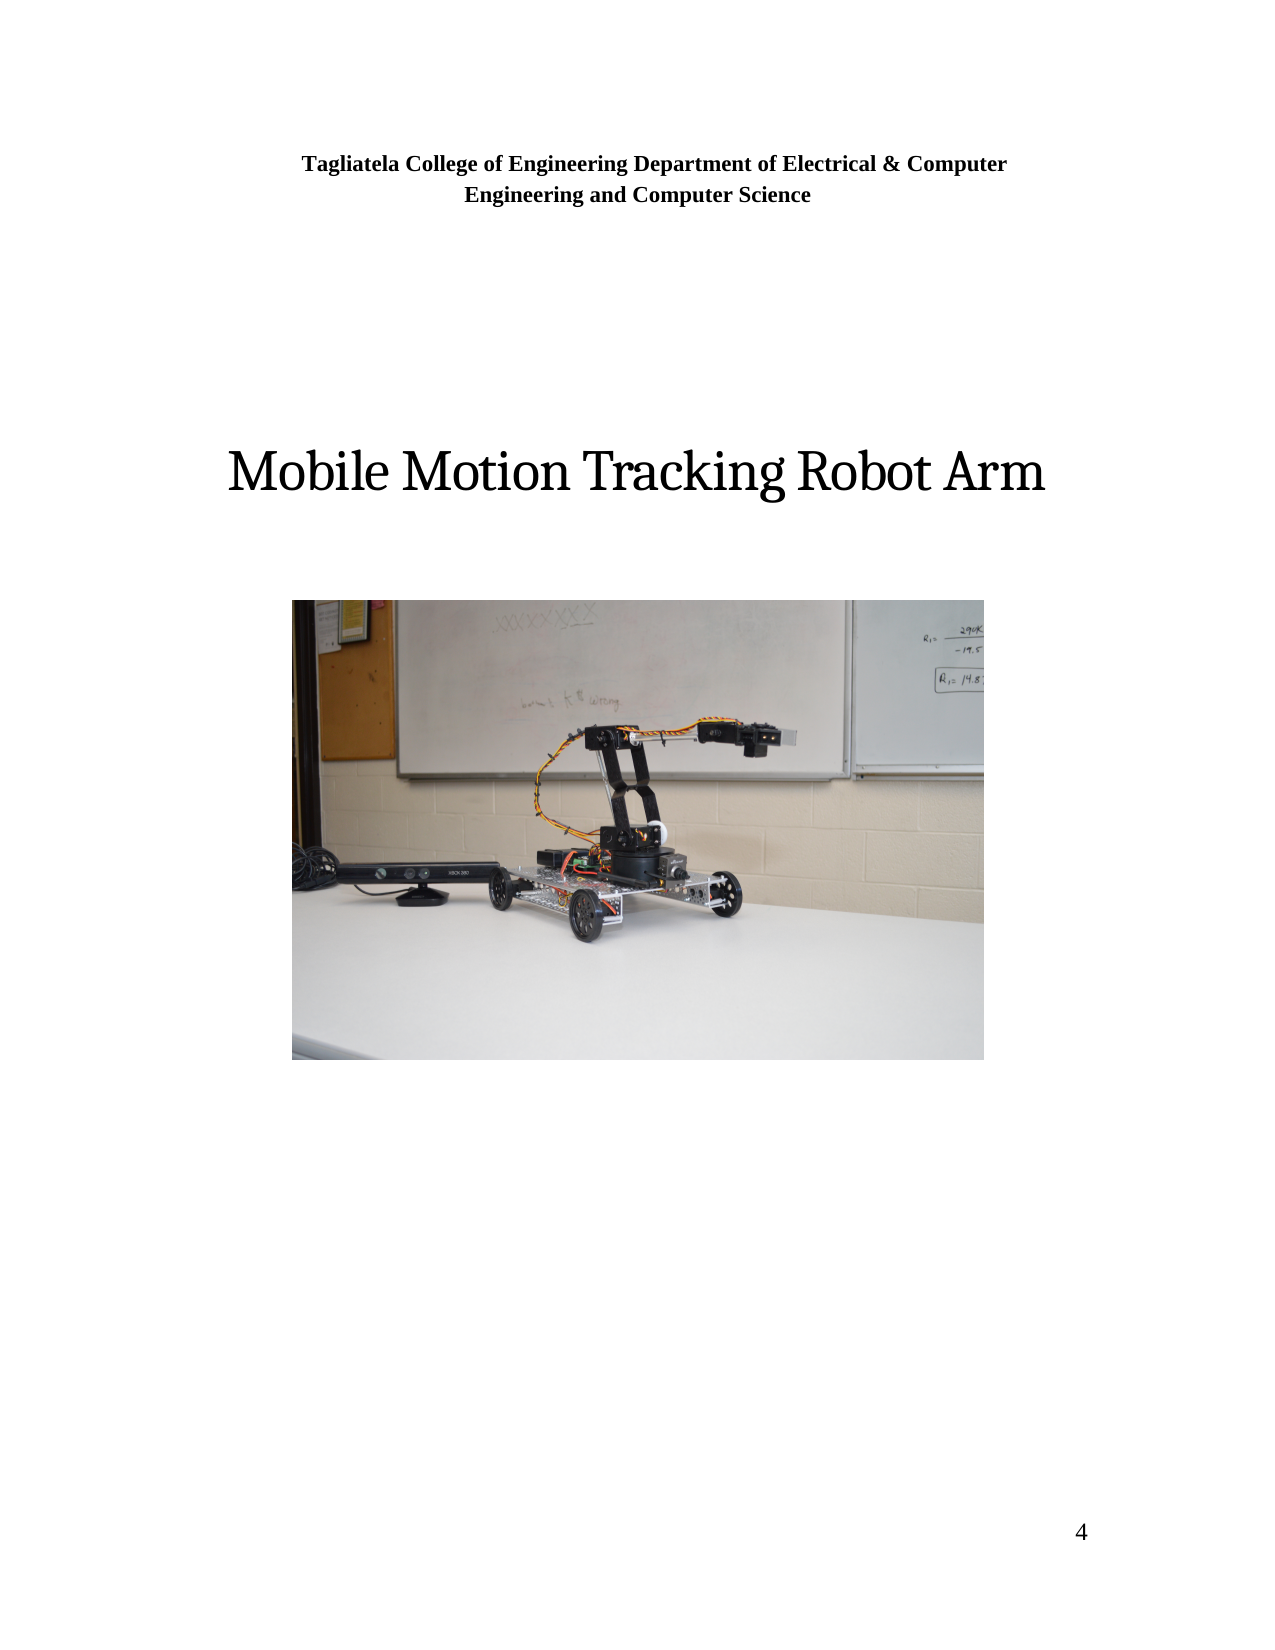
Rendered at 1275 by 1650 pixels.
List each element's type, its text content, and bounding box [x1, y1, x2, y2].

subtitle Engineering and Computer Science [187, 181, 1087, 208]
subtitle Tagliatela College of Engineering Department of Electrical & Computer [189, 150, 1087, 176]
picture [292, 600, 984, 1060]
title Mobile Motion Tracking Robot Arm [187, 438, 1087, 505]
